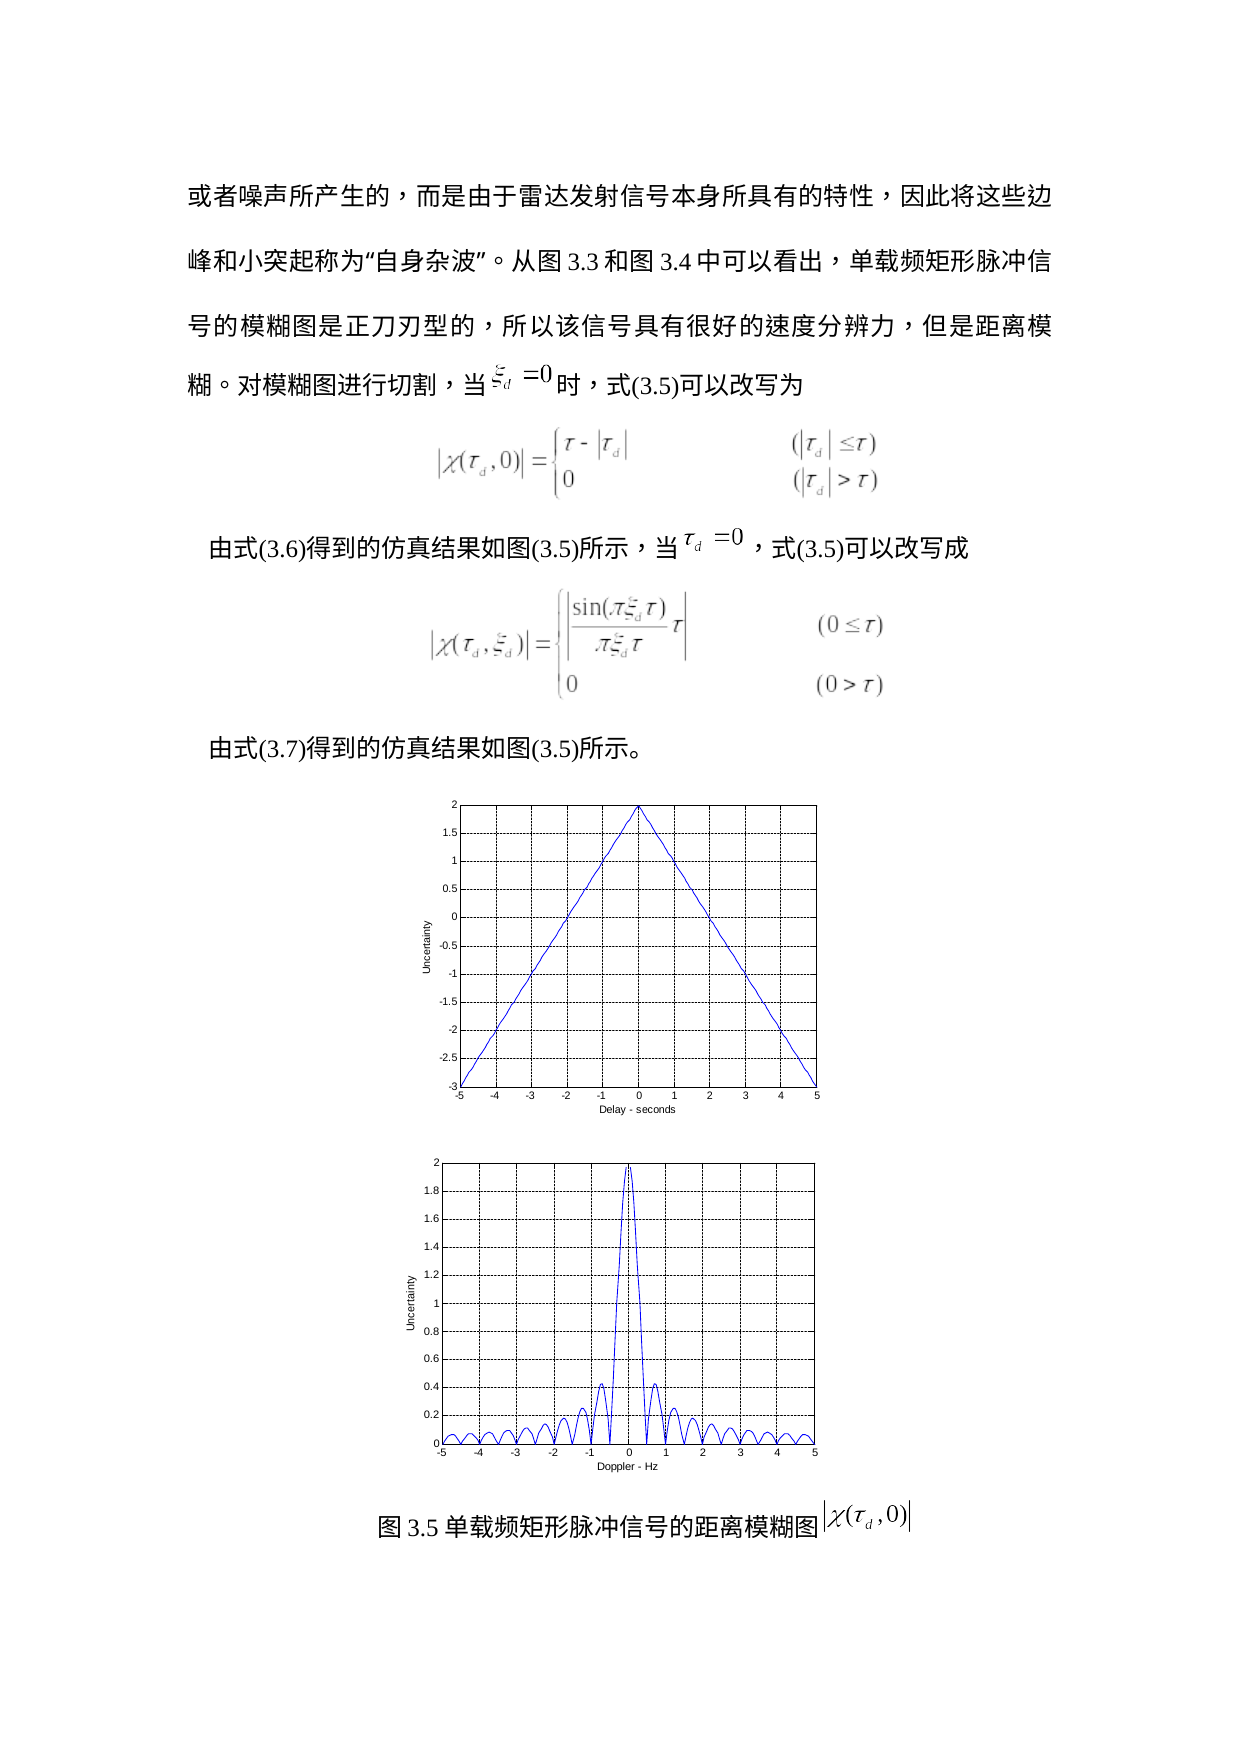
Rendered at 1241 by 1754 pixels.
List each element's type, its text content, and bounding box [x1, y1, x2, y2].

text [187, 162, 1053, 422]
text 由式(3.7)得到的仿真结果如图(3.5)所示。 [187, 714, 1053, 779]
text (3.7) [187, 584, 1053, 714]
text 图3.5 单载频矩形脉冲信号的距离模糊图 [187, 1494, 1053, 1559]
text (3.6) [187, 422, 1053, 519]
text 由式(3.6)得到的仿真结果如图(3.5)所示，当，式(3.5)可以改写成 [187, 519, 1053, 584]
